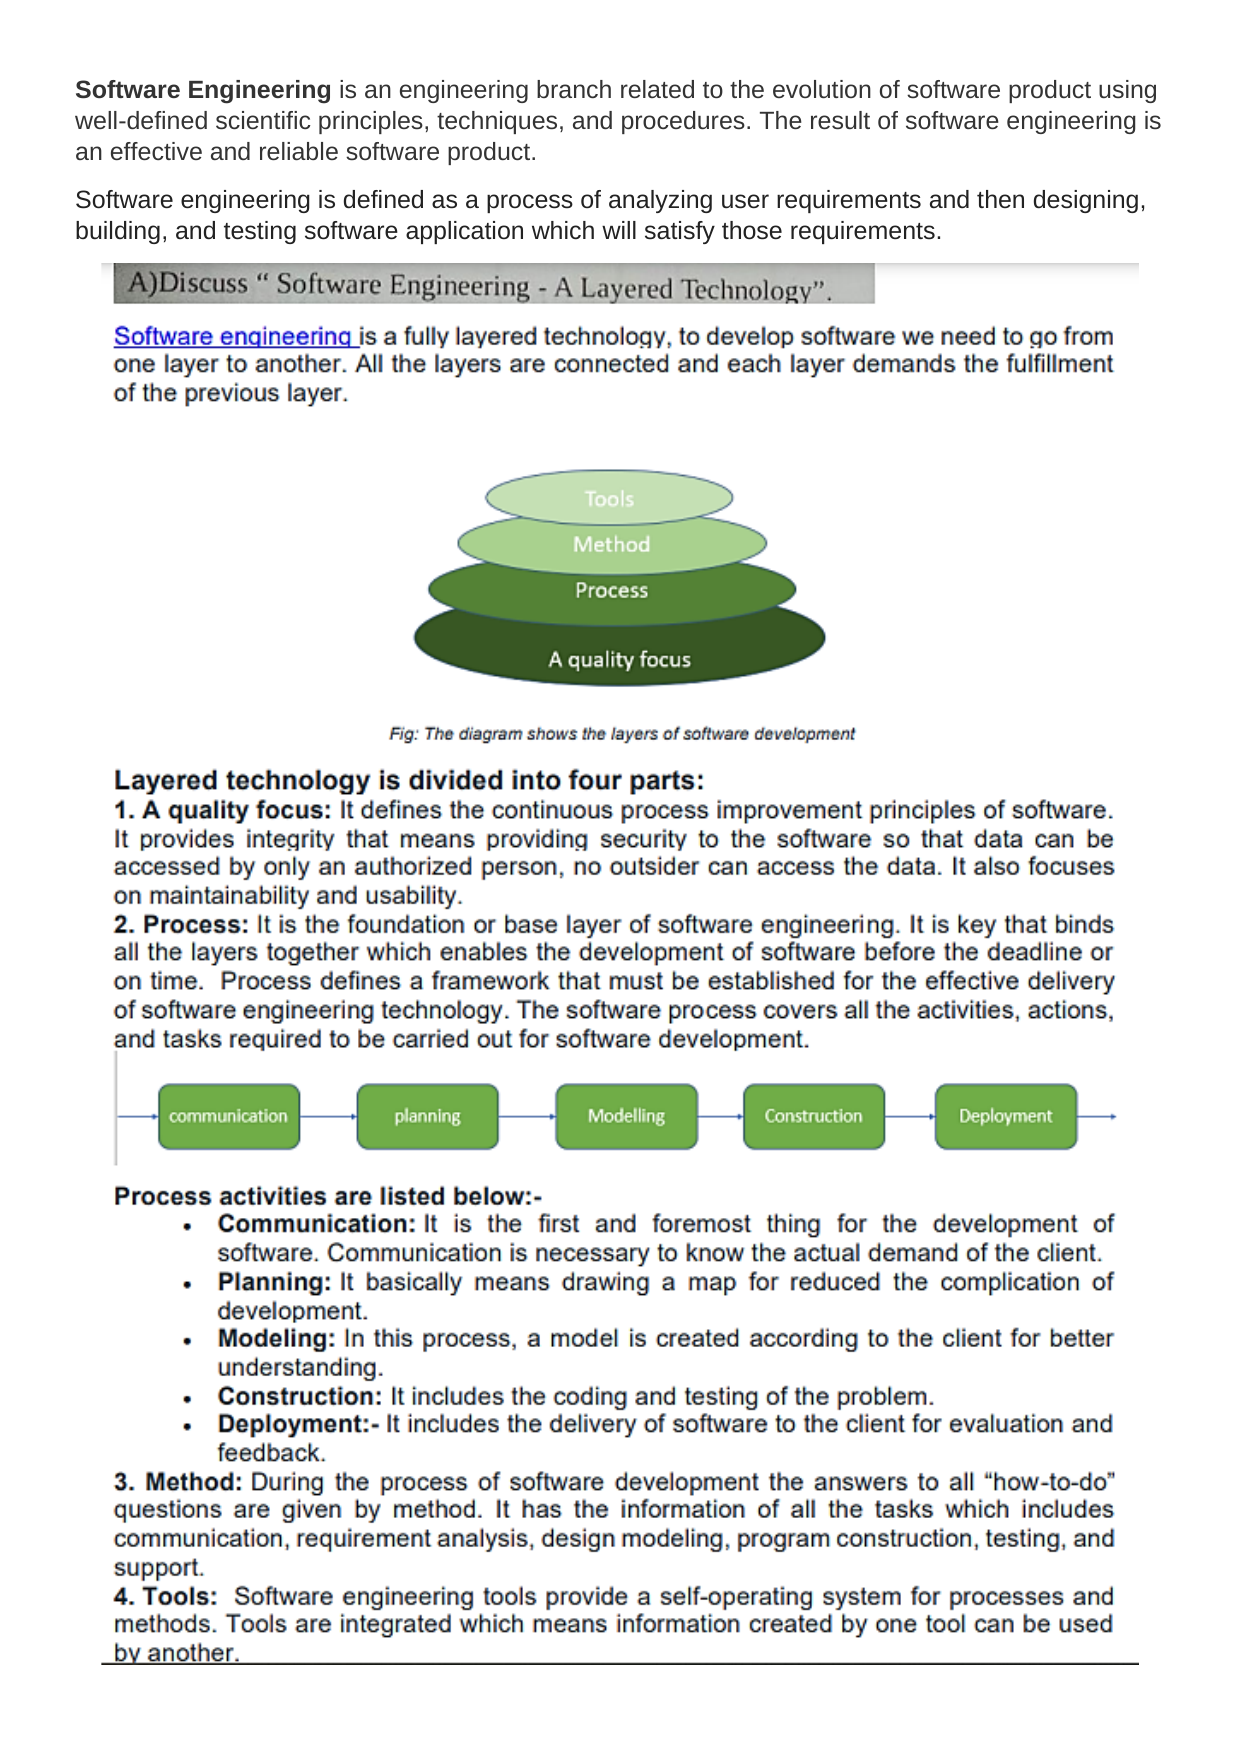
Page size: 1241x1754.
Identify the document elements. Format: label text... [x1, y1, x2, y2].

picture [101, 263, 1139, 1665]
text Software engineering is defined as a process of analyzing user requirements and then designing, building, and testing software application which will satisfy those requirements. [75, 185, 1165, 244]
text Software Engineering is an engineering branch related to the evolution of software product using well-defined scientific principles, techniques, and procedures. The result of software engineering is an effective and reliable software product. [75, 75, 1165, 166]
